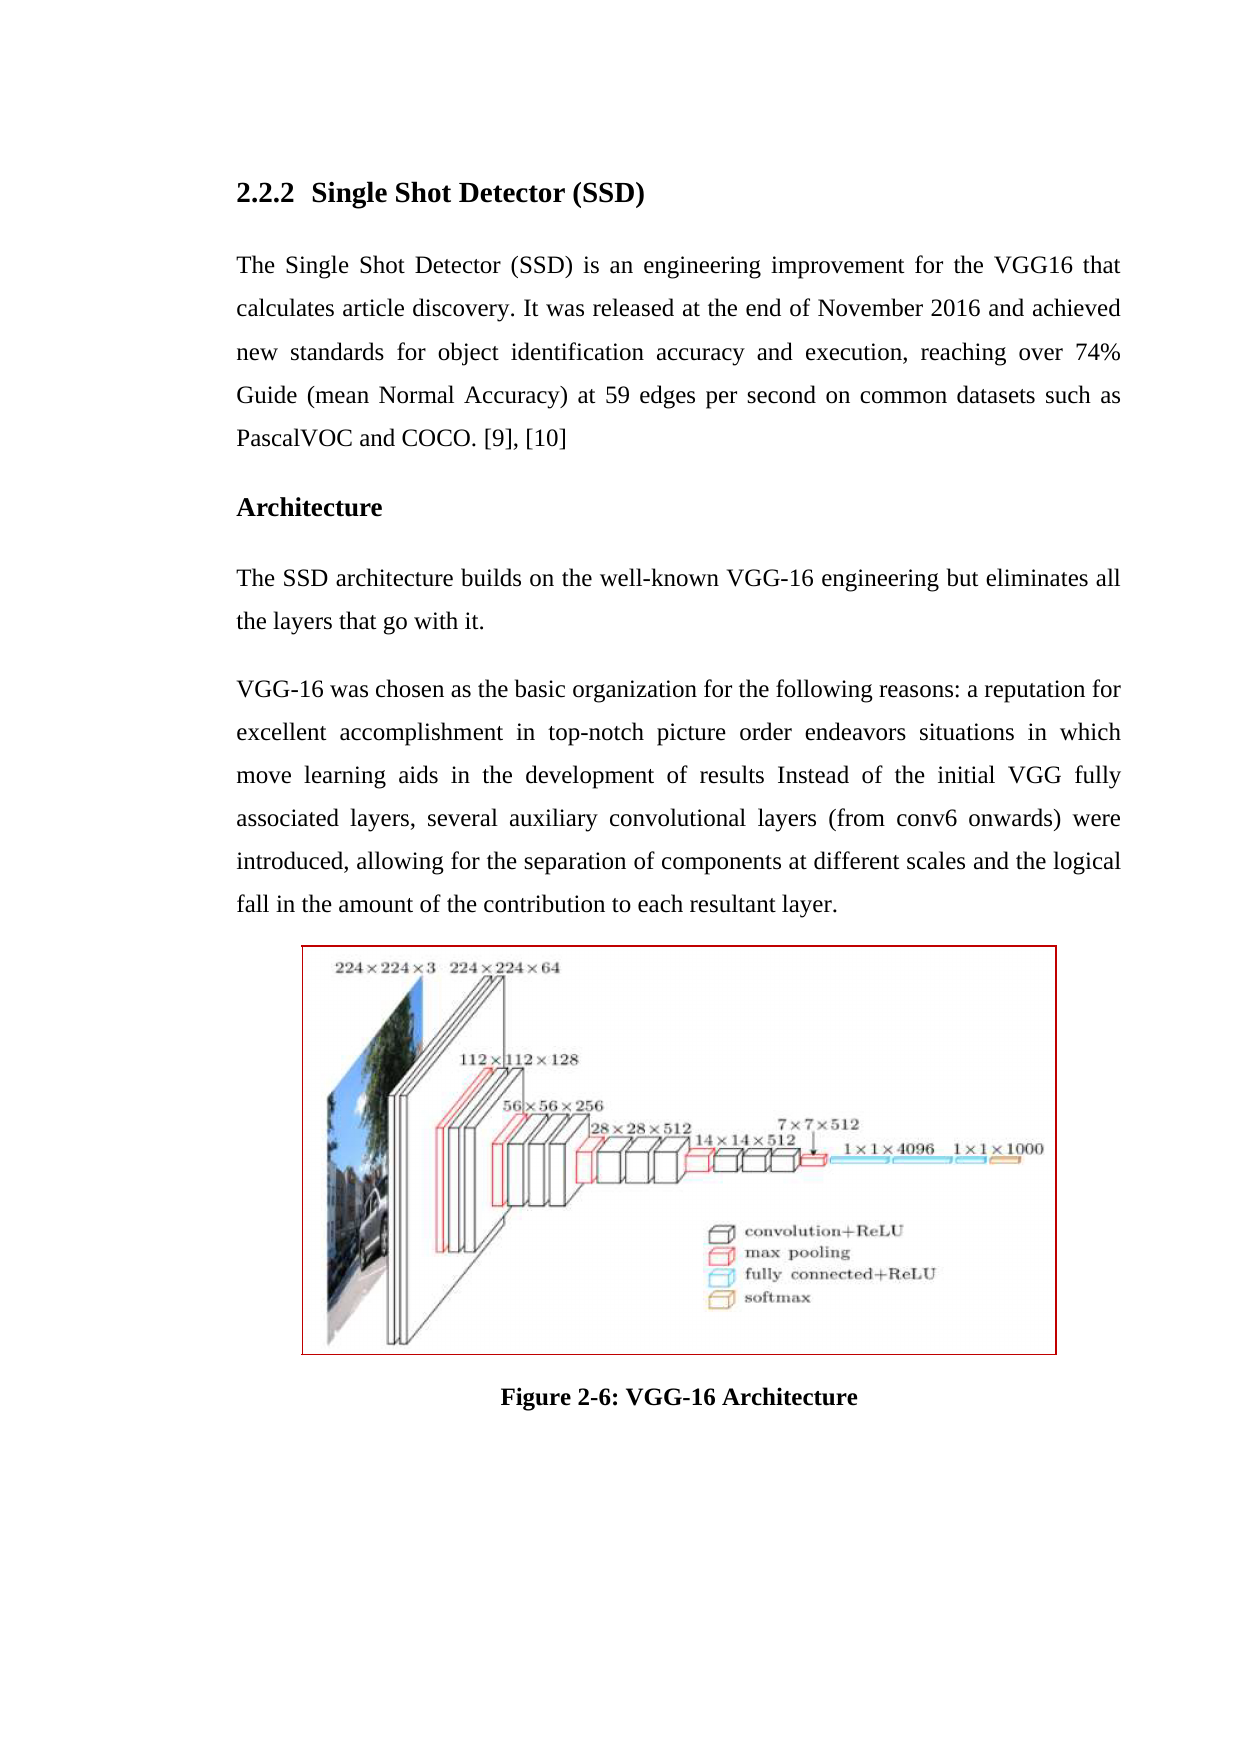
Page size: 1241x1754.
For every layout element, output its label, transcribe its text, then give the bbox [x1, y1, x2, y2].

text The SSD architecture builds on the well-known VGG-16 engineering but eliminates all the layers that go with it. [236, 563, 1122, 634]
subtitle Single Shot Detector (SSD) [236, 175, 1122, 208]
text VGG-16 was chosen as the basic organization for the following reasons: a reputation for excellent accomplishment in top-notch picture order endeavors situations in which move learning aids in the development of results Instead of the initial VGG fully associated layers, several auxiliary convolutional layers (from conv6 onwards) were introduced, allowing for the separation of components at different scales and the logical fall in the amount of the contribution to each resultant layer. [236, 674, 1122, 918]
picture [303, 947, 1055, 1354]
subtitle Architecture [236, 491, 1087, 522]
text The Single Shot Detector (SSD) is an engineering improvement for the VGG16 that calculates article discovery. It was released at the end of November 2016 and achieved new standards for object identification accuracy and execution, reaching over 74% Guide (mean Normal Accuracy) at 59 edges per second on common datasets such as PascalVOC and COCO. [9], [10] [236, 250, 1122, 452]
